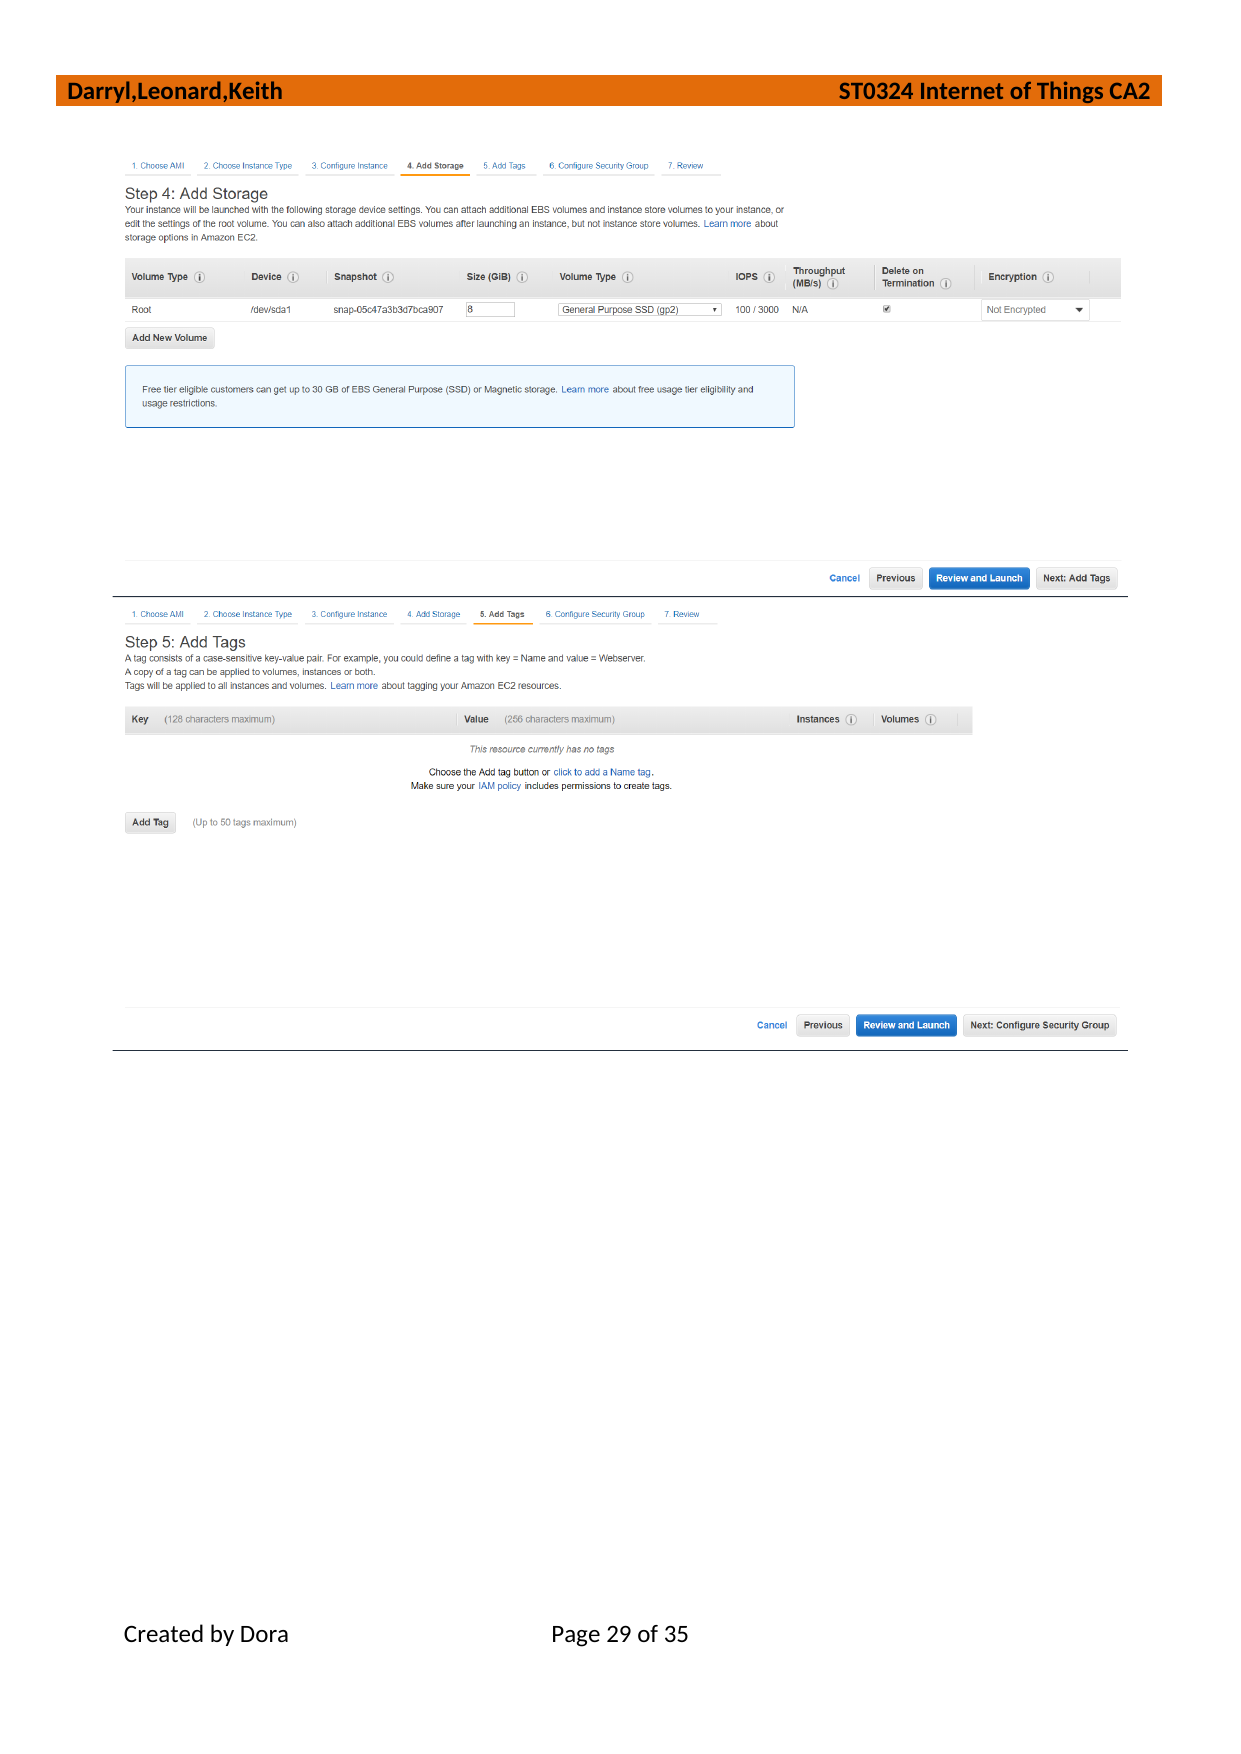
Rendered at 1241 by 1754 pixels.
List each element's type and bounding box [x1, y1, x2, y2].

picture [112, 150, 1128, 1051]
